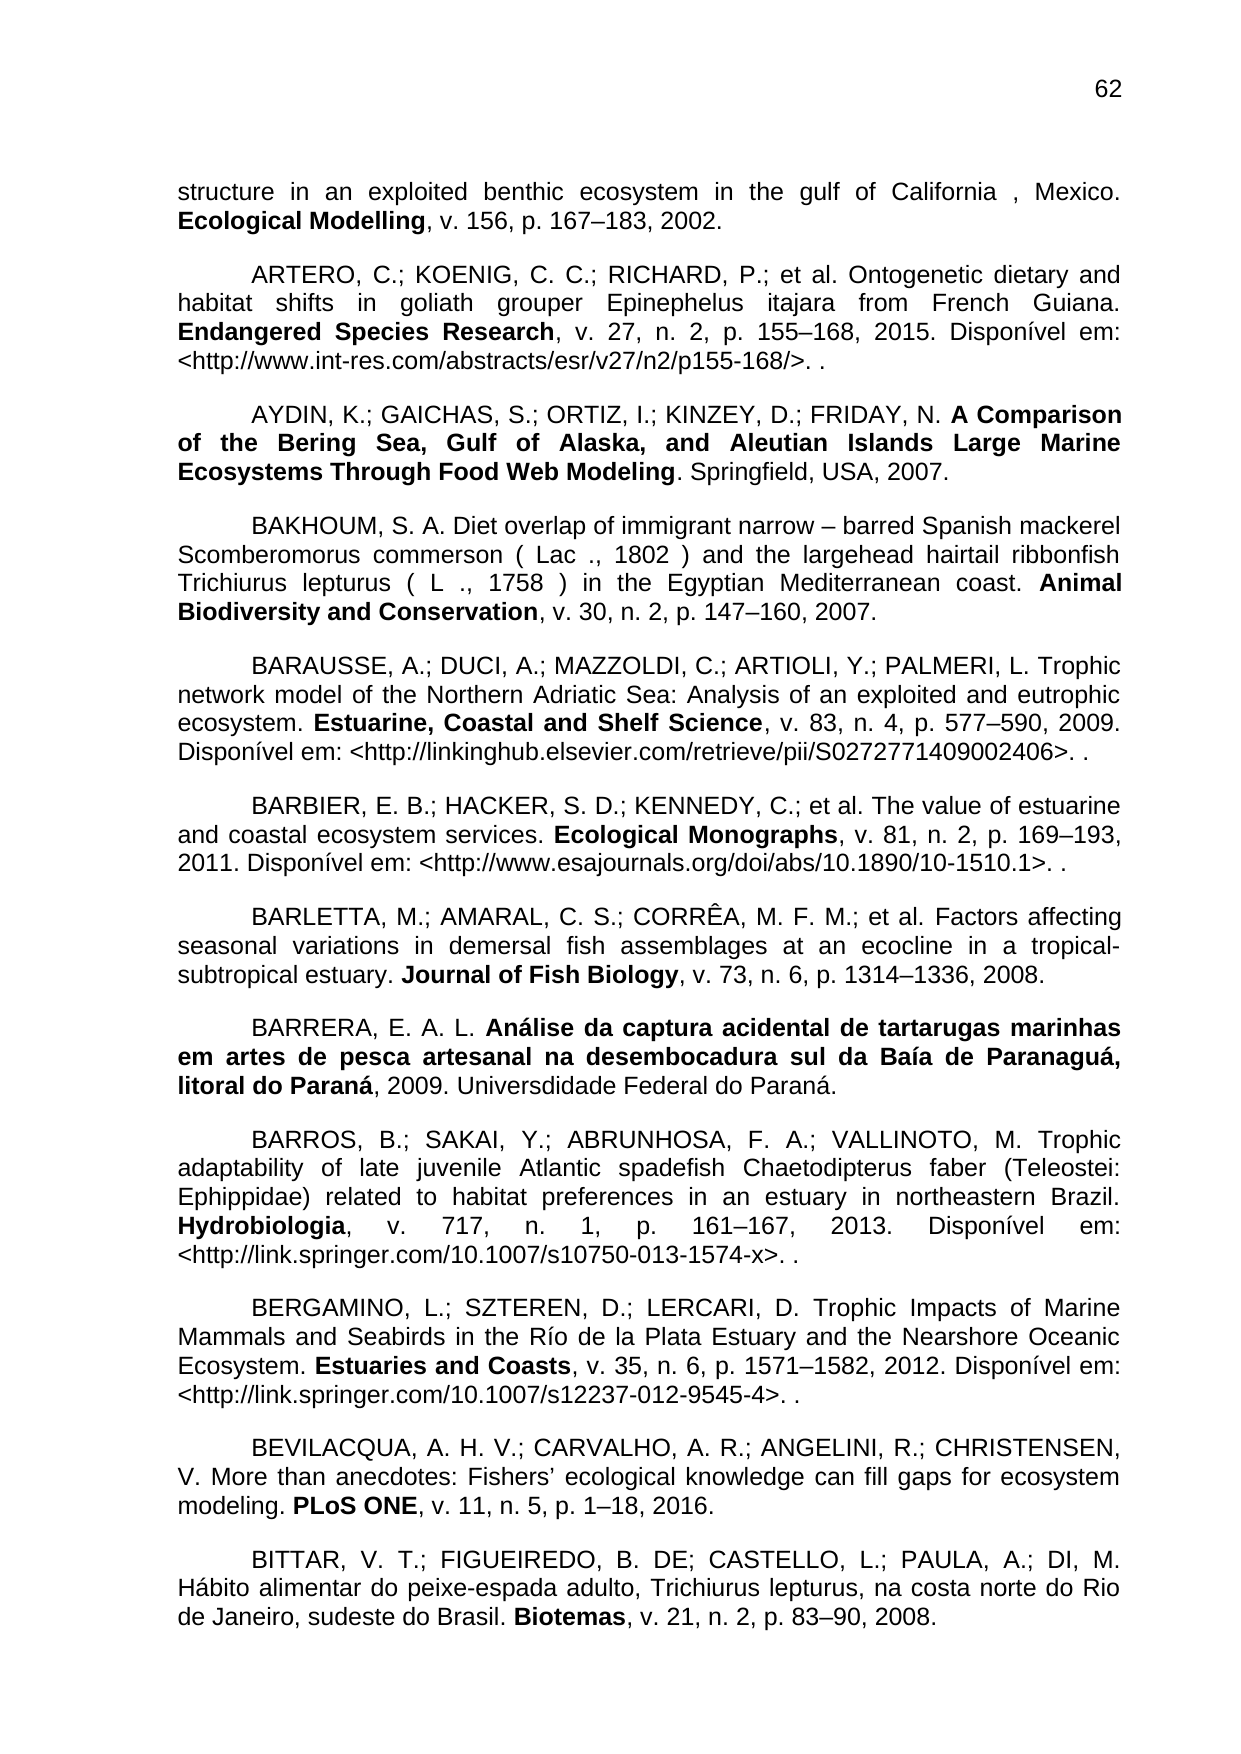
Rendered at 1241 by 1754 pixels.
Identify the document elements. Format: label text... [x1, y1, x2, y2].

text BARLETTA, M.; AMARAL, C. S.; CORRÊA, M. F. M.; et al. Factors affecting seasonal variations in demersal fish assemblages at an ecocline in a tropical-subtropical estuary. Journal of Fish Biology, v. 73, n. 6, p. 1314–1336, 2008. [177, 902, 1122, 988]
text BARBIER, E. B.; HACKER, S. D.; KENNEDY, C.; et al. The value of estuarine and coastal ecosystem services. Ecological Monographs, v. 81, n. 2, p. 169–193, 2011. Disponível em: <http://www.esajournals.org/doi/abs/10.1890/10-1510.1>. . [177, 791, 1122, 877]
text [177, 177, 1122, 235]
text AYDIN, K.; GAICHAS, S.; ORTIZ, I.; KINZEY, D.; FRIDAY, N. A Comparison of the Bering Sea, Gulf of Alaska, and Aleutian Islands Large Marine Ecosystems Through Food Web Modeling. Springfield, USA, 2007. [177, 400, 1122, 486]
text BITTAR, V. T.; FIGUEIREDO, B. DE; CASTELLO, L.; PAULA, A.; DI, M. Hábito alimentar do peixe-espada adulto, Trichiurus lepturus, na costa norte do Rio de Janeiro, sudeste do Brasil. Biotemas, v. 21, n. 2, p. 83–90, 2008. [177, 1545, 1122, 1631]
text BARAUSSE, A.; DUCI, A.; MAZZOLDI, C.; ARTIOLI, Y.; PALMERI, L. Trophic network model of the Northern Adriatic Sea: Analysis of an exploited and eutrophic ecosystem. Estuarine, Coastal and Shelf Science, v. 83, n. 4, p. 577–590, 2009. Disponível em: <http://linkinghub.elsevier.com/retrieve/pii/S0272771409002406>. . [177, 651, 1122, 766]
text ARTERO, C.; KOENIG, C. C.; RICHARD, P.; et al. Ontogenetic dietary and habitat shifts in goliath grouper Epinephelus itajara from French Guiana. Endangered Species Research, v. 27, n. 2, p. 155–168, 2015. Disponível em: <http://www.int-res.com/abstracts/esr/v27/n2/p155-168/>. . [177, 260, 1122, 375]
text BAKHOUM, S. A. Diet overlap of immigrant narrow – barred Spanish mackerel Scomberomorus commerson ( Lac ., 1802 ) and the largehead hairtail ribbonfish Trichiurus lepturus ( L ., 1758 ) in the Egyptian Mediterranean coast. Animal Biodiversity and Conservation, v. 30, n. 2, p. 147–160, 2007. [177, 511, 1122, 626]
text BERGAMINO, L.; SZTEREN, D.; LERCARI, D. Trophic Impacts of Marine Mammals and Seabirds in the Río de la Plata Estuary and the Nearshore Oceanic Ecosystem. Estuaries and Coasts, v. 35, n. 6, p. 1571–1582, 2012. Disponível em: <http://link.springer.com/10.1007/s12237-012-9545-4>. . [177, 1293, 1122, 1408]
text BEVILACQUA, A. H. V.; CARVALHO, A. R.; ANGELINI, R.; CHRISTENSEN, V. More than anecdotes: Fishers’ ecological knowledge can fill gaps for ecosystem modeling. PLoS ONE, v. 11, n. 5, p. 1–18, 2016. [177, 1433, 1122, 1520]
text BARROS, B.; SAKAI, Y.; ABRUNHOSA, F. A.; VALLINOTO, M. Trophic adaptability of late juvenile Atlantic spadefish Chaetodipterus faber (Teleostei: Ephippidae) related to habitat preferences in an estuary in northeastern Brazil. Hydrobiologia, v. 717, n. 1, p. 161–167, 2013. Disponível em: <http://link.springer.com/10.1007/s10750-013-1574-x>. . [177, 1125, 1122, 1268]
text BARRERA, E. A. L. Análise da captura acidental de tartarugas marinhas em artes de pesca artesanal na desembocadura sul da Baía de Paranaguá, litoral do Paraná, 2009. Universdidade Federal do Paraná. [177, 1013, 1122, 1100]
